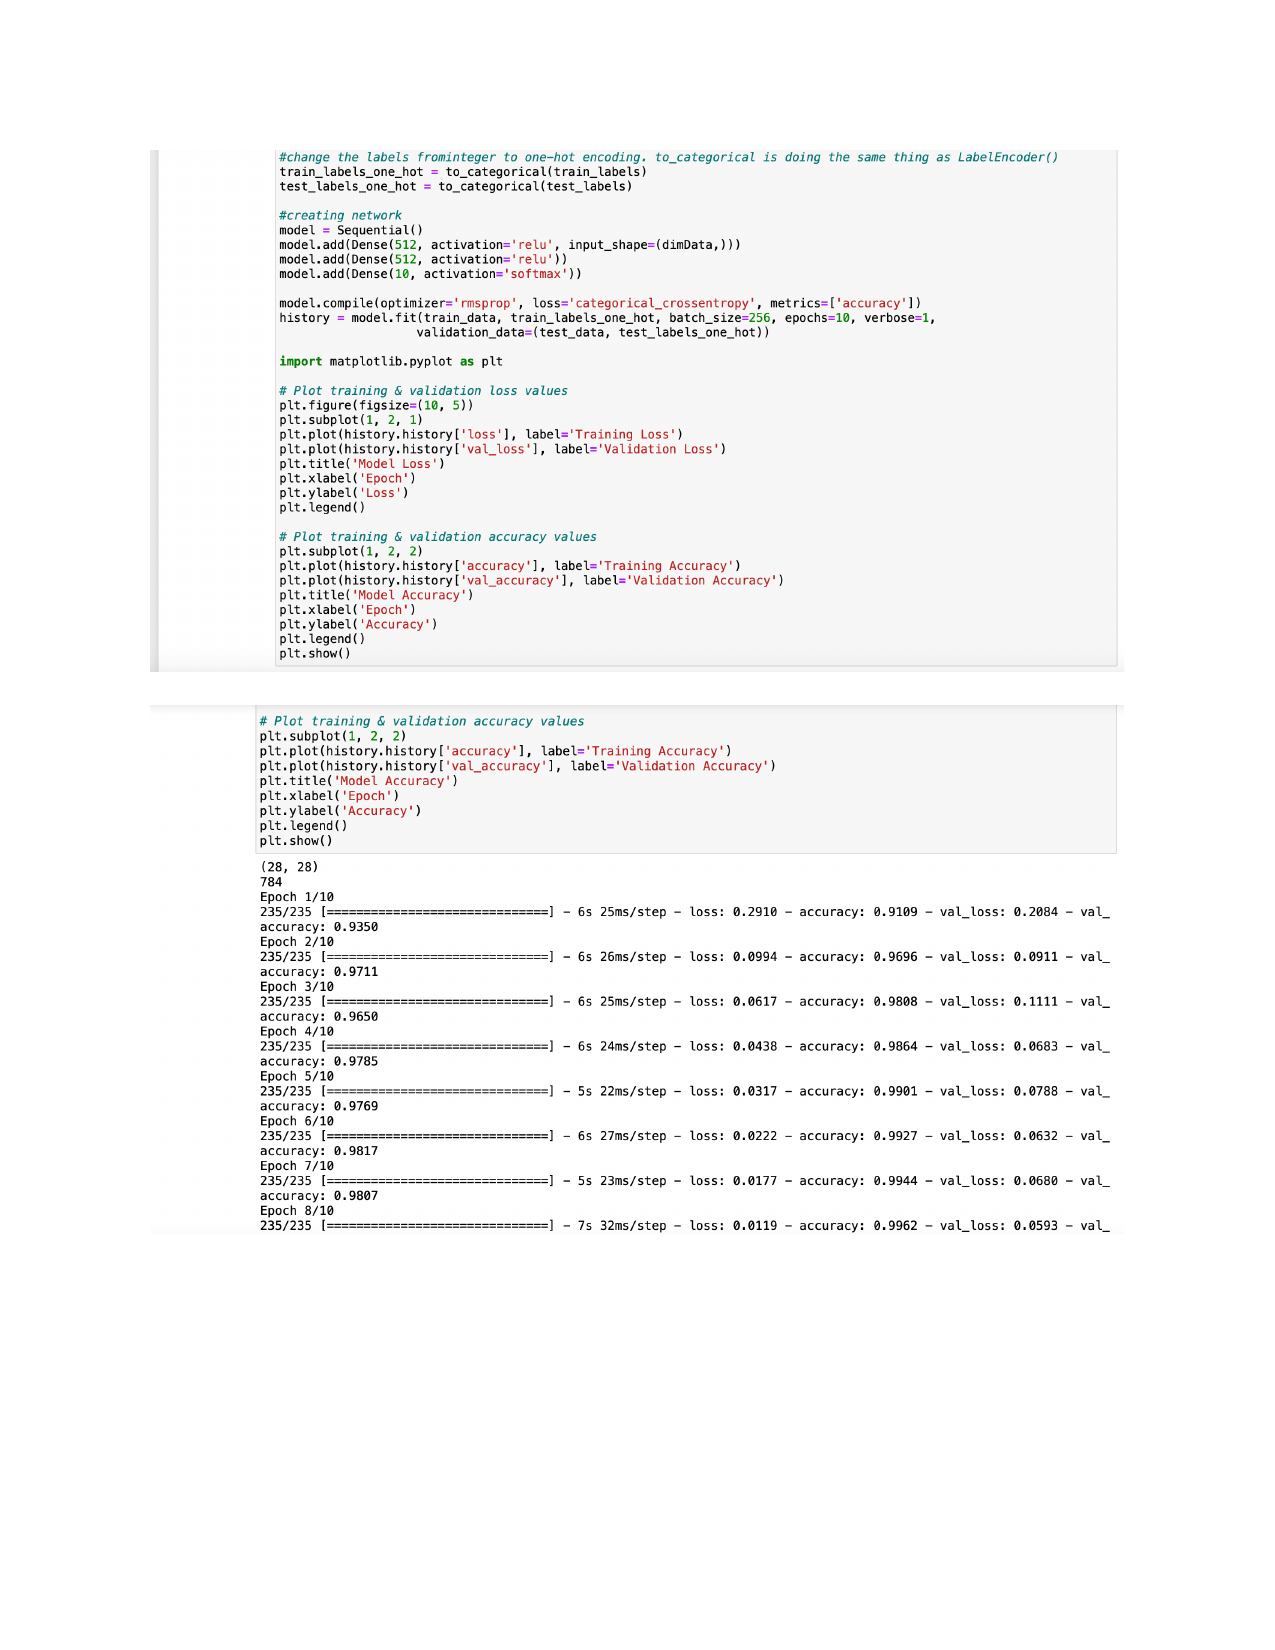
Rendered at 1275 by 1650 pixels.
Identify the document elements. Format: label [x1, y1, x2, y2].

picture [150, 150, 1125, 672]
picture [150, 705, 1124, 1234]
